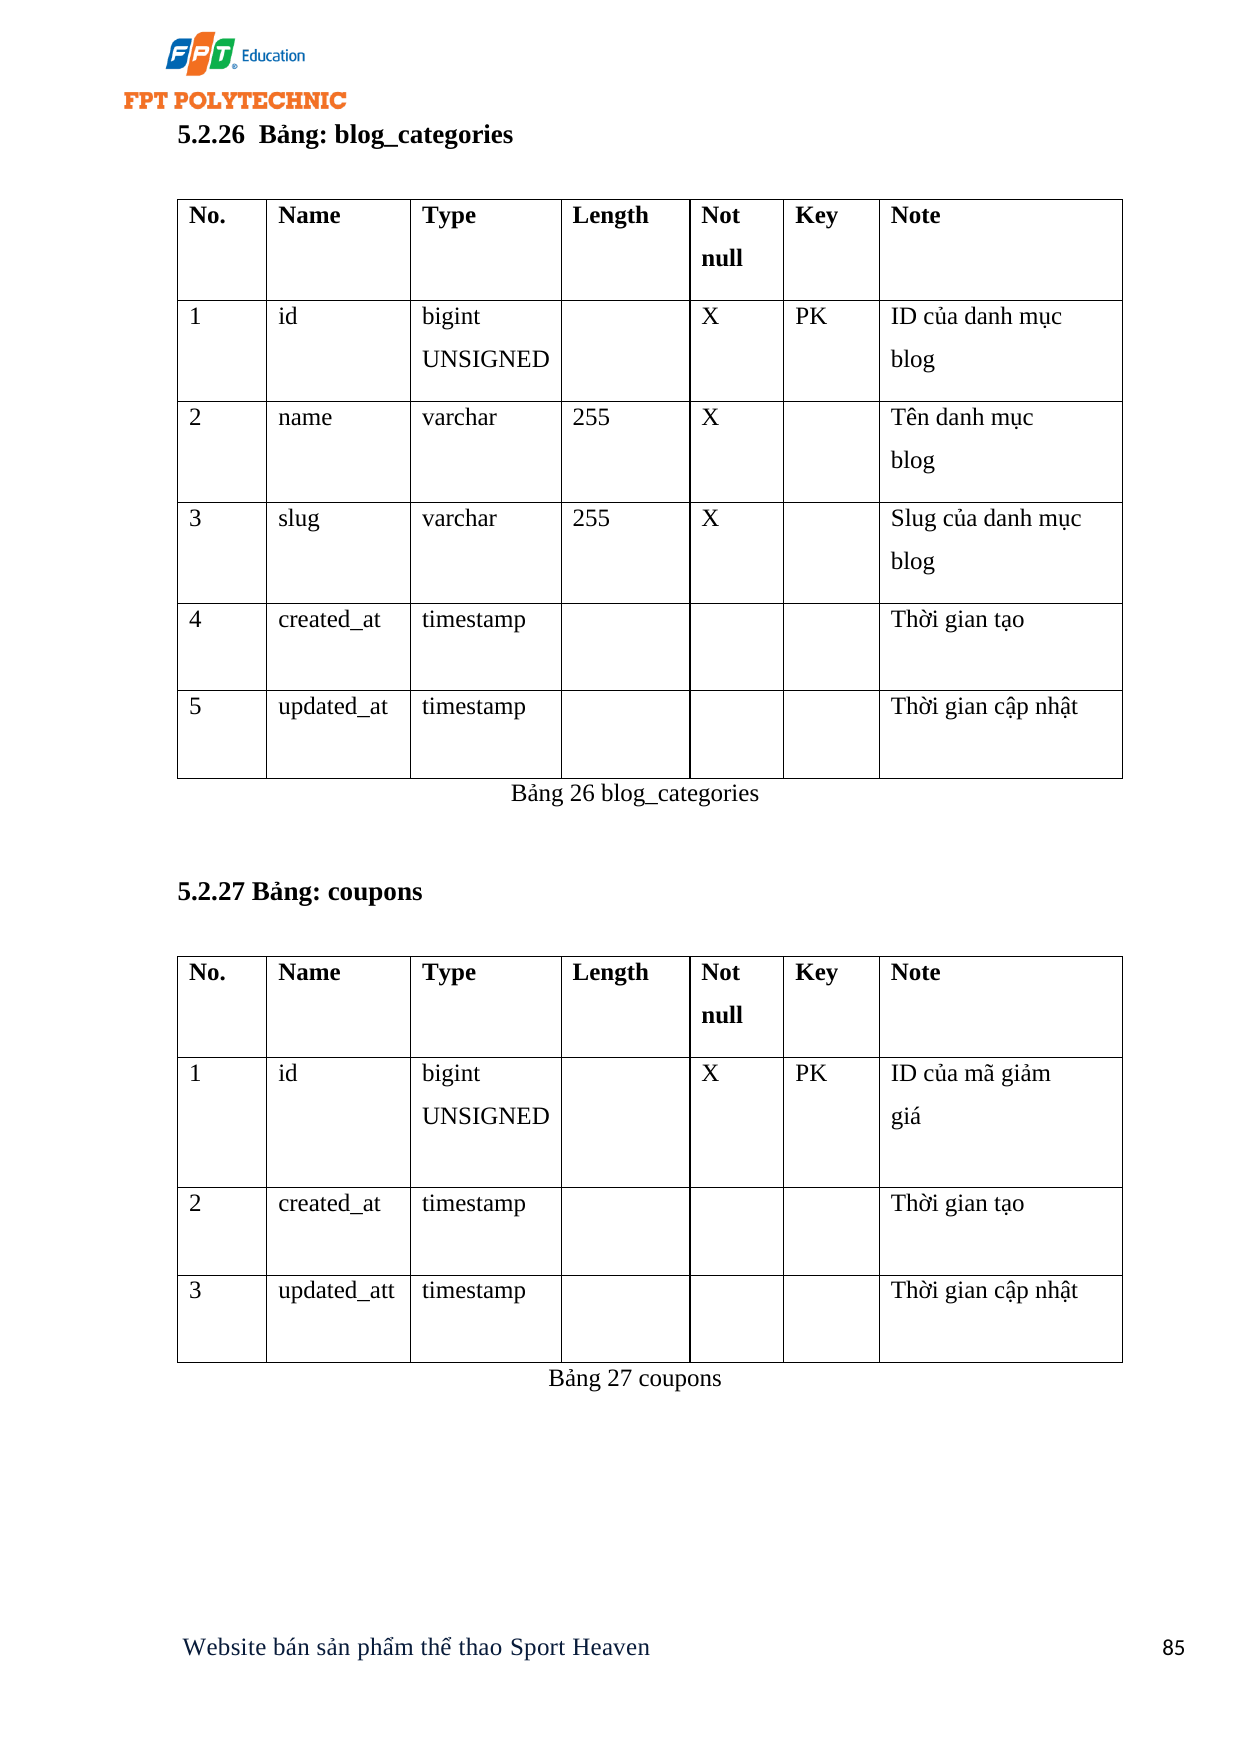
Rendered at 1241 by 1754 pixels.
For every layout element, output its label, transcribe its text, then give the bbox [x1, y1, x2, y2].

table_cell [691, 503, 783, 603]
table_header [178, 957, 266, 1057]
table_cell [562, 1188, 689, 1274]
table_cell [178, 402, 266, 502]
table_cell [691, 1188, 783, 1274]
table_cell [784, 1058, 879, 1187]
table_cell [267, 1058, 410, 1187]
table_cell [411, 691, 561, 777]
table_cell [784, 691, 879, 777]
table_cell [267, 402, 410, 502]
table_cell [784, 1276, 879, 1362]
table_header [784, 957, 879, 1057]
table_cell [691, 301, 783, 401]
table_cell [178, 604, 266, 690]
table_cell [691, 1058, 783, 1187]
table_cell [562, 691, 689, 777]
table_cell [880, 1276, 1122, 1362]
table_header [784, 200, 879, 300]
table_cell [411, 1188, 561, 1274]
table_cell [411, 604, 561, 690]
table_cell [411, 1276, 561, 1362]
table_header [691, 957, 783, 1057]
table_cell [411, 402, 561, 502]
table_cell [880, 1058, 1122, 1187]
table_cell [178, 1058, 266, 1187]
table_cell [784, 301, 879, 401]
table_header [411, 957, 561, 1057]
text Bảng 27 coupons [177, 1363, 1092, 1391]
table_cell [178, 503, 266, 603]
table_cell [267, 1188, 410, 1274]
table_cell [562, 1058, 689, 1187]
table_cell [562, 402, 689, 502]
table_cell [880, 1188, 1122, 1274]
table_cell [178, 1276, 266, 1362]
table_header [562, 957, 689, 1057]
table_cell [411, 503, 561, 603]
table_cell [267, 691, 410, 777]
text Bảng 26 blog_categories [177, 779, 1092, 807]
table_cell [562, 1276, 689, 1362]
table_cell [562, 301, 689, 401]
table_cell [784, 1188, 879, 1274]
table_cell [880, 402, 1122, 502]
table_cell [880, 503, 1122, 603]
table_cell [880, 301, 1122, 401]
picture [116, 24, 354, 116]
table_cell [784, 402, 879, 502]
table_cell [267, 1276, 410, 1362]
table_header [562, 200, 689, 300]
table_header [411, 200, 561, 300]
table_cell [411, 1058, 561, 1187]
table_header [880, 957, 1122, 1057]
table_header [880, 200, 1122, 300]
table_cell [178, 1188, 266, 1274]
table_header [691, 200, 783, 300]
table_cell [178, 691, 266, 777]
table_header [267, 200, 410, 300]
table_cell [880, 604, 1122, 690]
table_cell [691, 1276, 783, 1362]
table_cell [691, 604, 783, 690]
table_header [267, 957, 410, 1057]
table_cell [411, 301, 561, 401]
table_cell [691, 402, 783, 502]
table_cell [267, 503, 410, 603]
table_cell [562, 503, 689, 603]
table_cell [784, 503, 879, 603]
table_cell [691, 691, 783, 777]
subtitle Bảng: blog_categories [177, 118, 1092, 149]
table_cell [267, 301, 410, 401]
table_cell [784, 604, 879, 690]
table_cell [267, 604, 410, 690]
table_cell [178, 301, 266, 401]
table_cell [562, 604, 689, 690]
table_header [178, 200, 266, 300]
subtitle Bảng: coupons [177, 875, 1092, 906]
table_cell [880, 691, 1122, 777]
